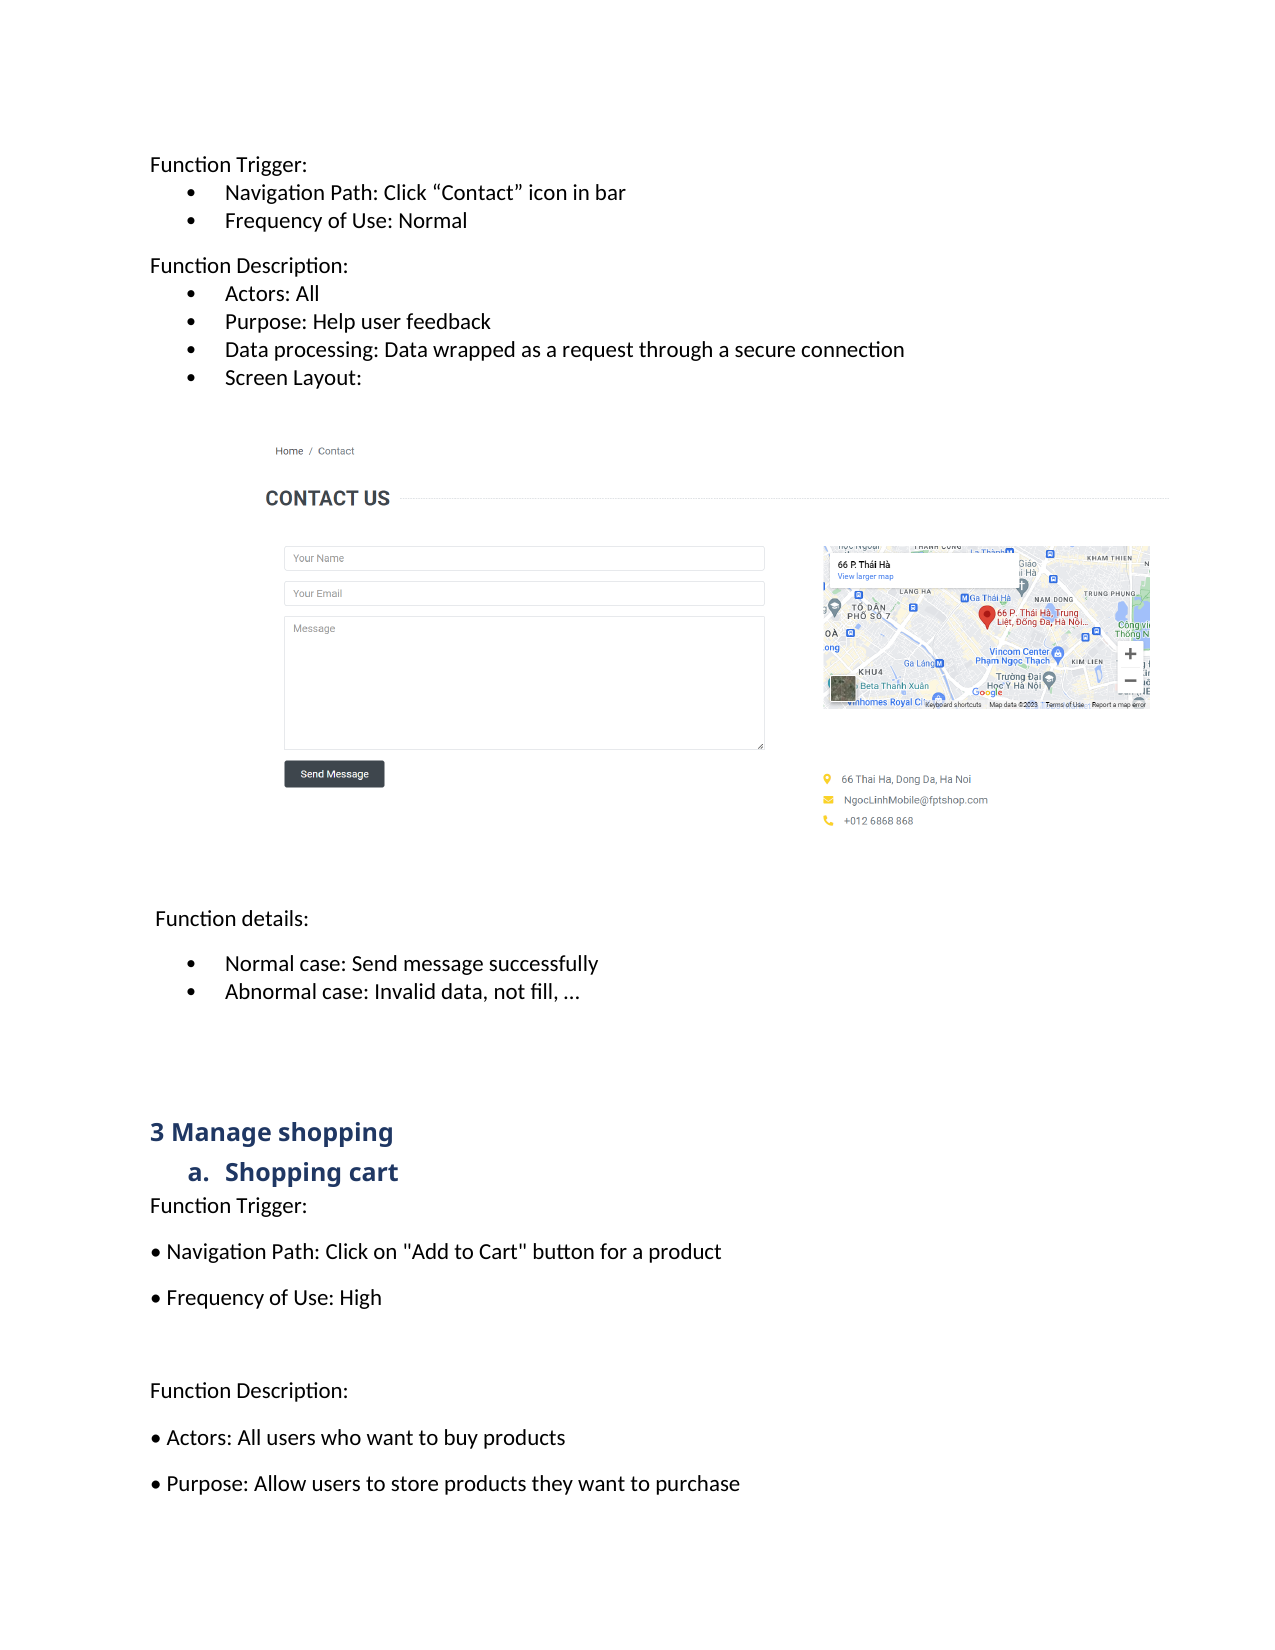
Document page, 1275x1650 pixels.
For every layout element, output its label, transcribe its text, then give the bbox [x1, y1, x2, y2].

list Screen Layout: [187, 363, 1125, 391]
text • Purpose: Allow users to store products they want to purchase [150, 1469, 1125, 1497]
text • Actors: All users who want to buy products [150, 1423, 1125, 1451]
text Function details: [150, 904, 1125, 932]
text • Frequency of Use: High [150, 1283, 1125, 1312]
list Actors: All [187, 279, 1125, 307]
text • Navigation Path: Click on "Add to Cart" button for a product [150, 1237, 1125, 1265]
list Frequency of Use: Normal [187, 206, 1125, 234]
subtitle Shopping cart [187, 1155, 1125, 1189]
picture [225, 407, 1200, 844]
subtitle 3 Manage shopping [150, 1114, 1125, 1149]
list Navigation Path: Click “Contact” icon in bar [187, 178, 1125, 206]
text Function Description: [150, 1376, 1125, 1404]
list Abnormal case: Invalid data, not fill, … [187, 977, 1125, 1005]
text Function Trigger: [150, 1191, 1125, 1219]
list Normal case: Send message successfully [187, 949, 1125, 977]
list Purpose: Help user feedback [187, 307, 1125, 335]
list Data processing: Data wrapped as a request through a secure connection [187, 335, 1125, 363]
text Function Trigger: [150, 150, 1125, 178]
text Function Description: [150, 251, 1125, 279]
